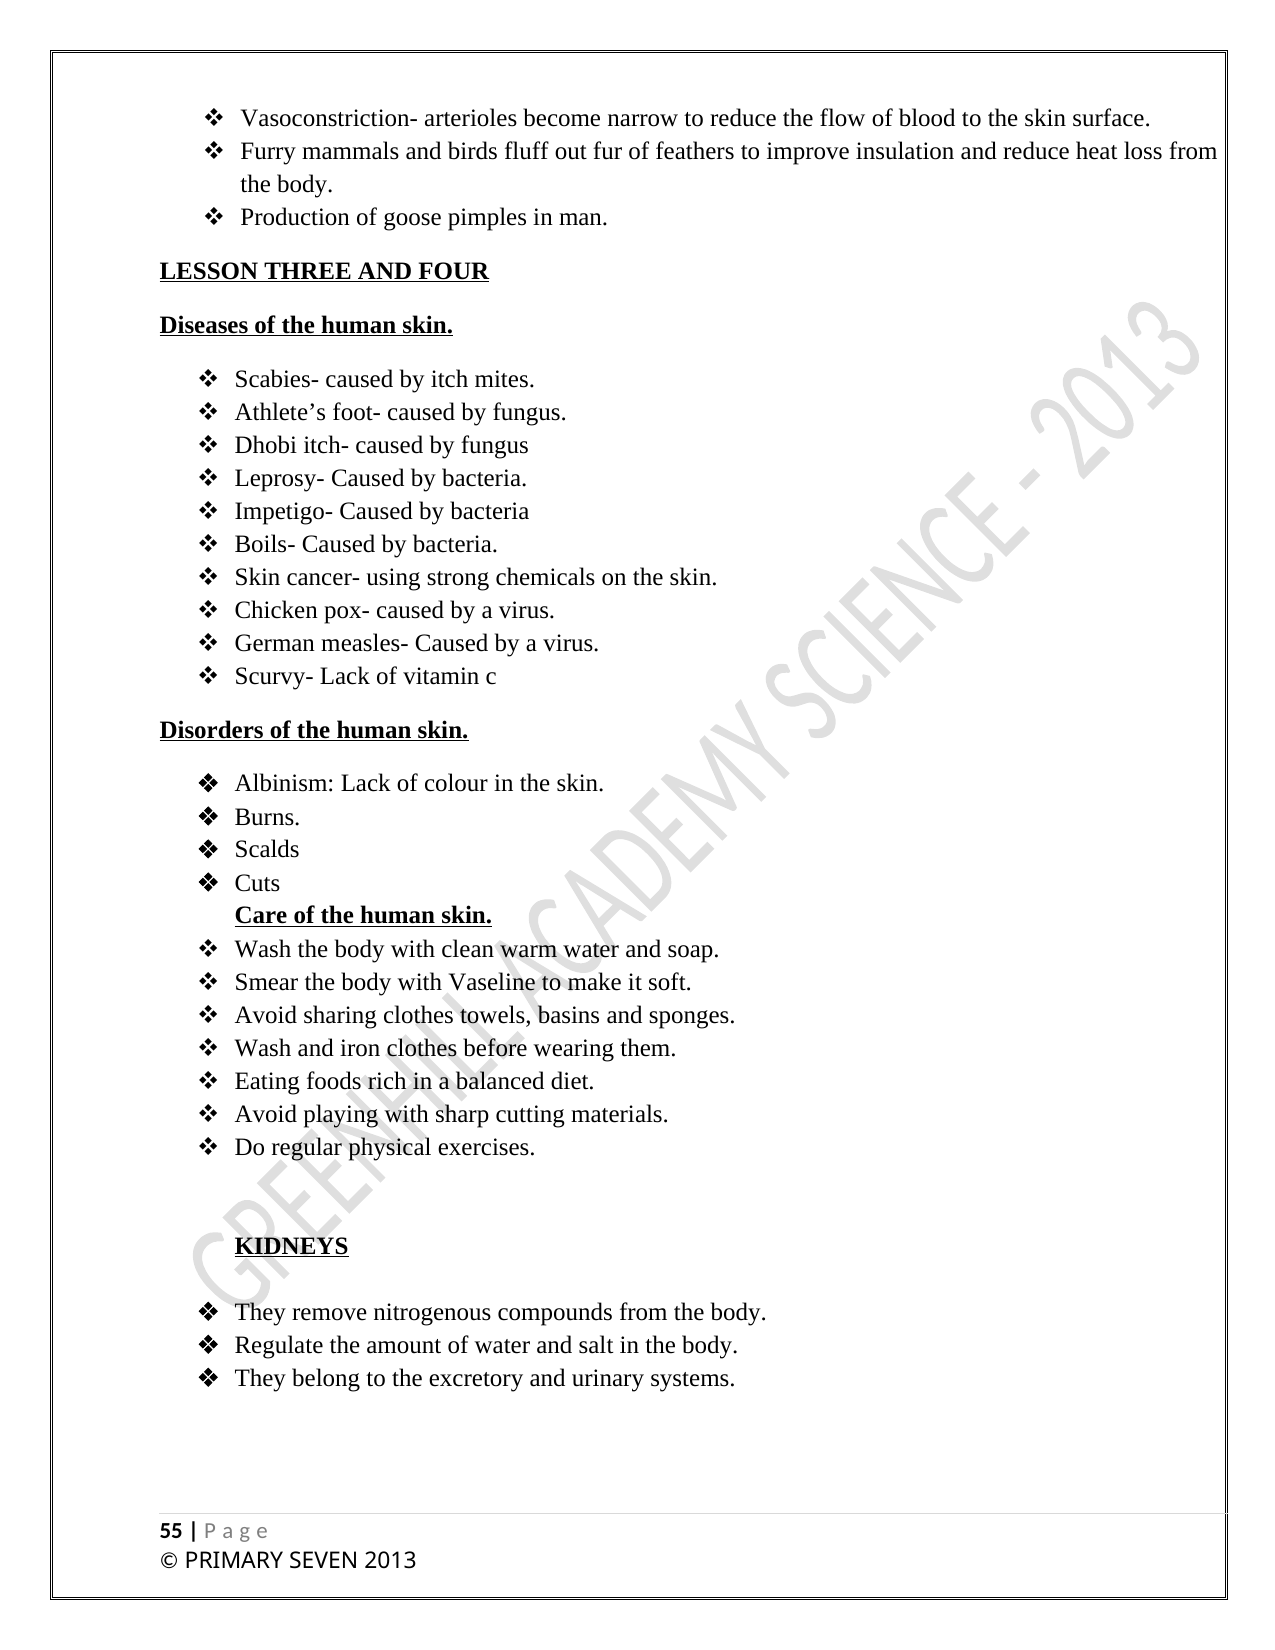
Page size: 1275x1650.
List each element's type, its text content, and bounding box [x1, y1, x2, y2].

list Furry mammals and birds fluff out fur of feathers to improve insulation and reduce heat loss from the body. [203, 136, 1225, 198]
list Production of goose pimples in man. [203, 202, 1225, 231]
list Do regular physical exercises. [197, 1132, 1225, 1161]
list Chicken pox- caused by a virus. [197, 595, 1225, 623]
list KIDNEYS [234, 1231, 1225, 1259]
list German measles- Caused by a virus. [197, 628, 1225, 657]
list Avoid playing with sharp cutting materials. [197, 1099, 1225, 1127]
list They remove nitrogenous compounds from the body. [197, 1297, 1225, 1326]
text Diseases of the human skin. [159, 310, 1225, 338]
list Eating foods rich in a balanced diet. [197, 1066, 1225, 1094]
text Disorders of the human skin. [159, 715, 1225, 743]
list Wash and iron clothes before wearing them. [197, 1033, 1225, 1061]
list Boils- Caused by bacteria. [197, 529, 1225, 557]
list Albinism: Lack of colour in the skin. [197, 768, 1225, 797]
list Dhobi itch- caused by fungus [197, 430, 1225, 458]
list Impetigo- Caused by bacteria [197, 496, 1225, 524]
text LESSON THREE AND FOUR [159, 256, 1225, 285]
list Scurvy- Lack of vitamin c [197, 661, 1225, 689]
list Regulate the amount of water and salt in the body. [197, 1330, 1225, 1359]
list Burns. [197, 802, 1225, 830]
list Cuts Care of the human skin. [197, 868, 1225, 929]
list Smear the body with Vaseline to make it soft. [197, 967, 1225, 995]
list Vasoconstriction- arterioles become narrow to reduce the flow of blood to the skin surface. [203, 103, 1225, 132]
list Scalds [197, 834, 1225, 863]
list They belong to the excretory and urinary systems. [197, 1363, 1225, 1392]
list Skin cancer- using strong chemicals on the skin. [197, 562, 1225, 591]
list Scabies- caused by itch mites. [197, 364, 1225, 392]
list Leprosy- Caused by bacteria. [197, 463, 1225, 491]
list Avoid sharing clothes towels, basins and sponges. [197, 1000, 1225, 1028]
list Wash the body with clean warm water and soap. [197, 934, 1225, 962]
list Athlete’s foot- caused by fungus. [197, 397, 1225, 425]
